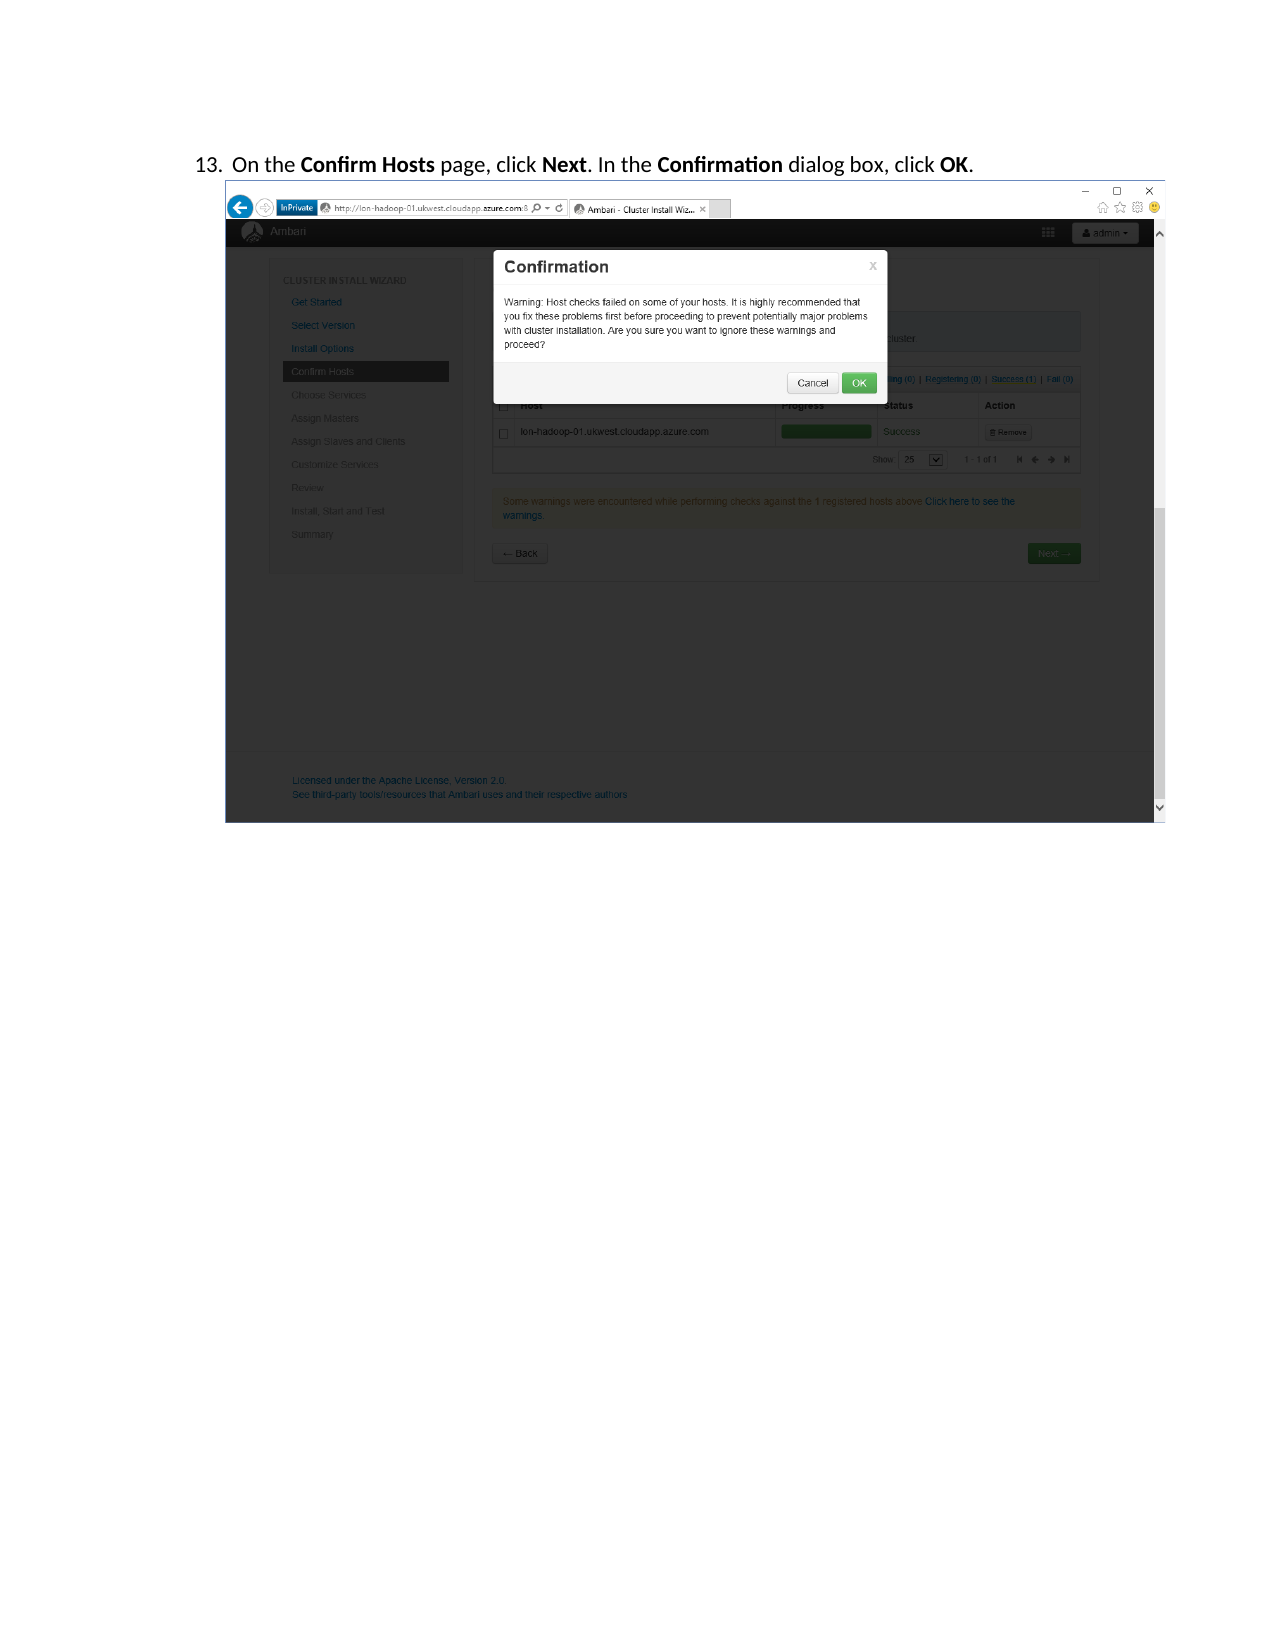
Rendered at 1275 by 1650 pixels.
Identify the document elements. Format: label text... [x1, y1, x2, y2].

list On the Confirm Hosts page, click Next. In the Confirmation dialog box, click OK. [194, 150, 1125, 178]
picture [225, 180, 1166, 823]
